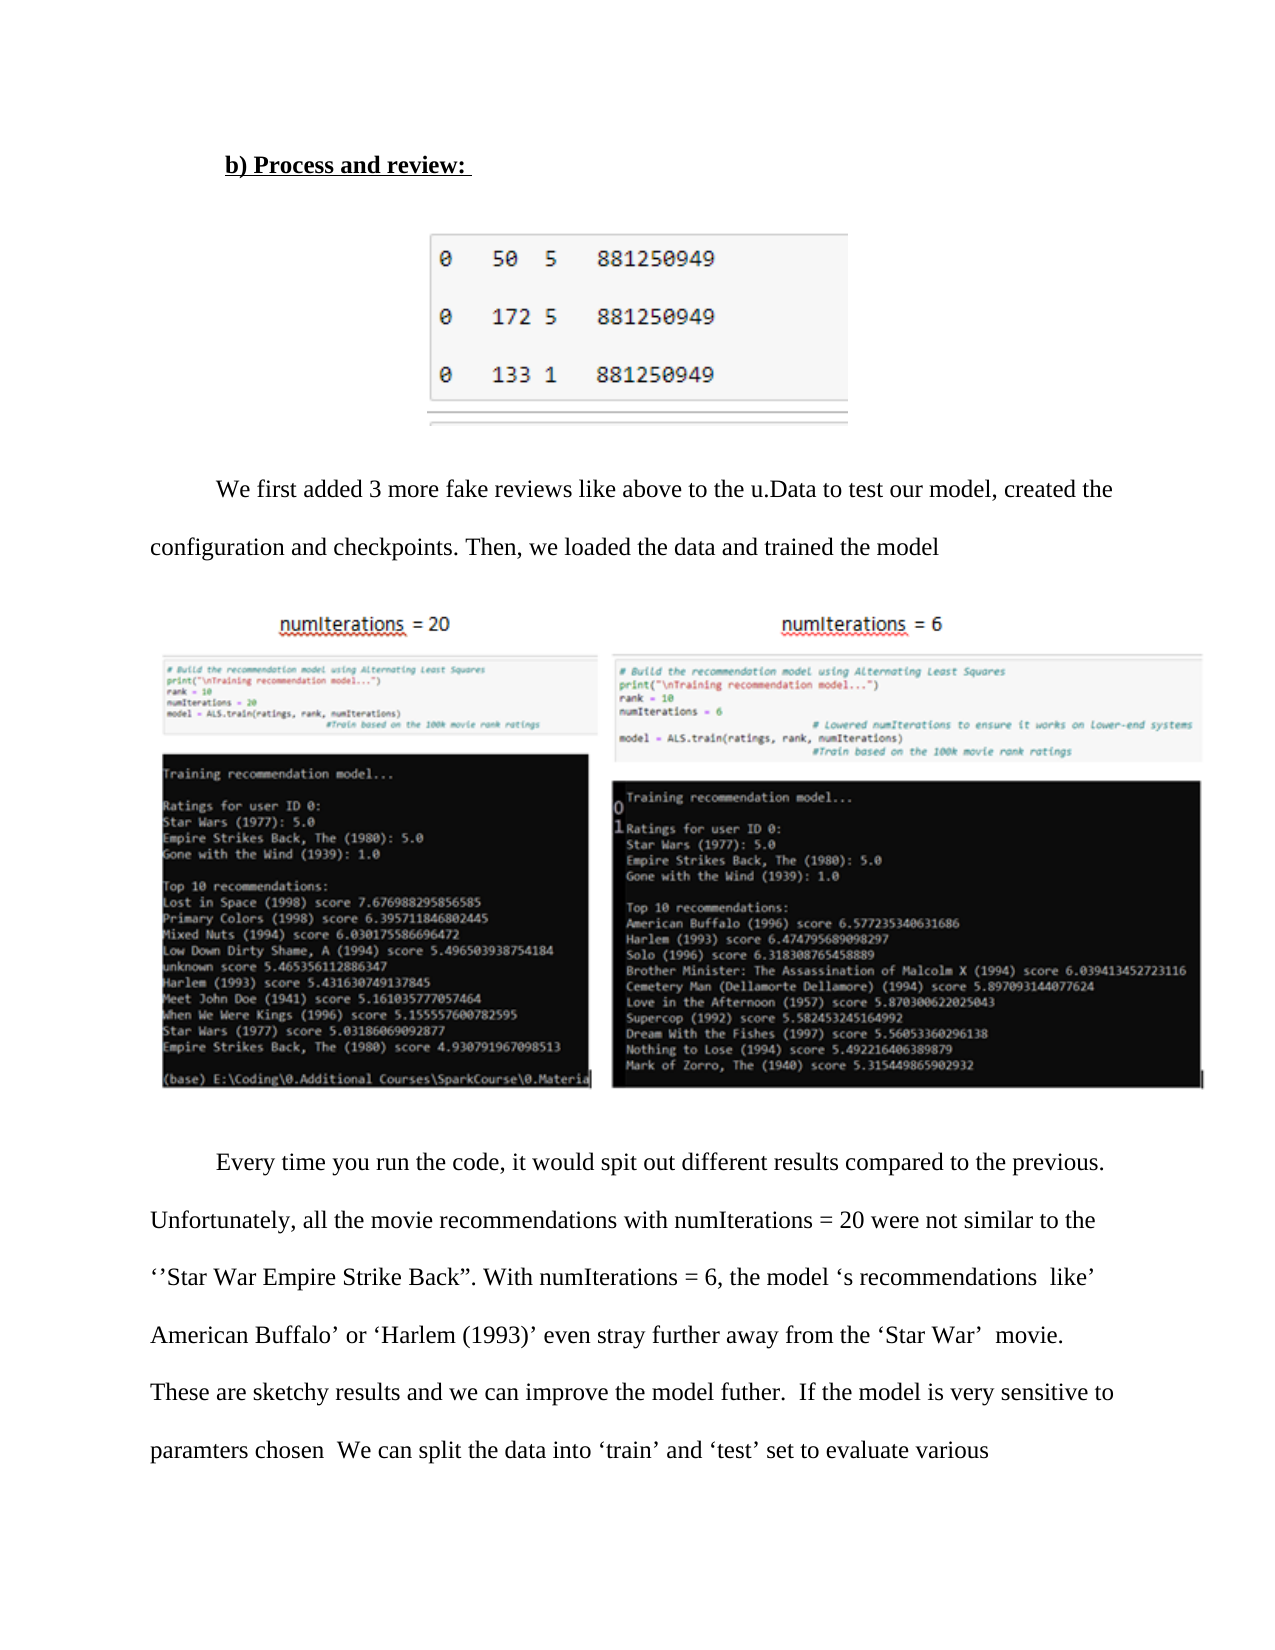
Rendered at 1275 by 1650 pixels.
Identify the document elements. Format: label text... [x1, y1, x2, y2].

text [150, 1147, 1125, 1463]
picture [427, 228, 848, 426]
picture [150, 610, 1217, 1099]
text We first added 3 more fake reviews like above to the u.Data to test our model, created the configuration and checkpoints. Then, we loaded the data and trained the model [150, 474, 1125, 560]
text b) Process and review: [150, 150, 1125, 179]
